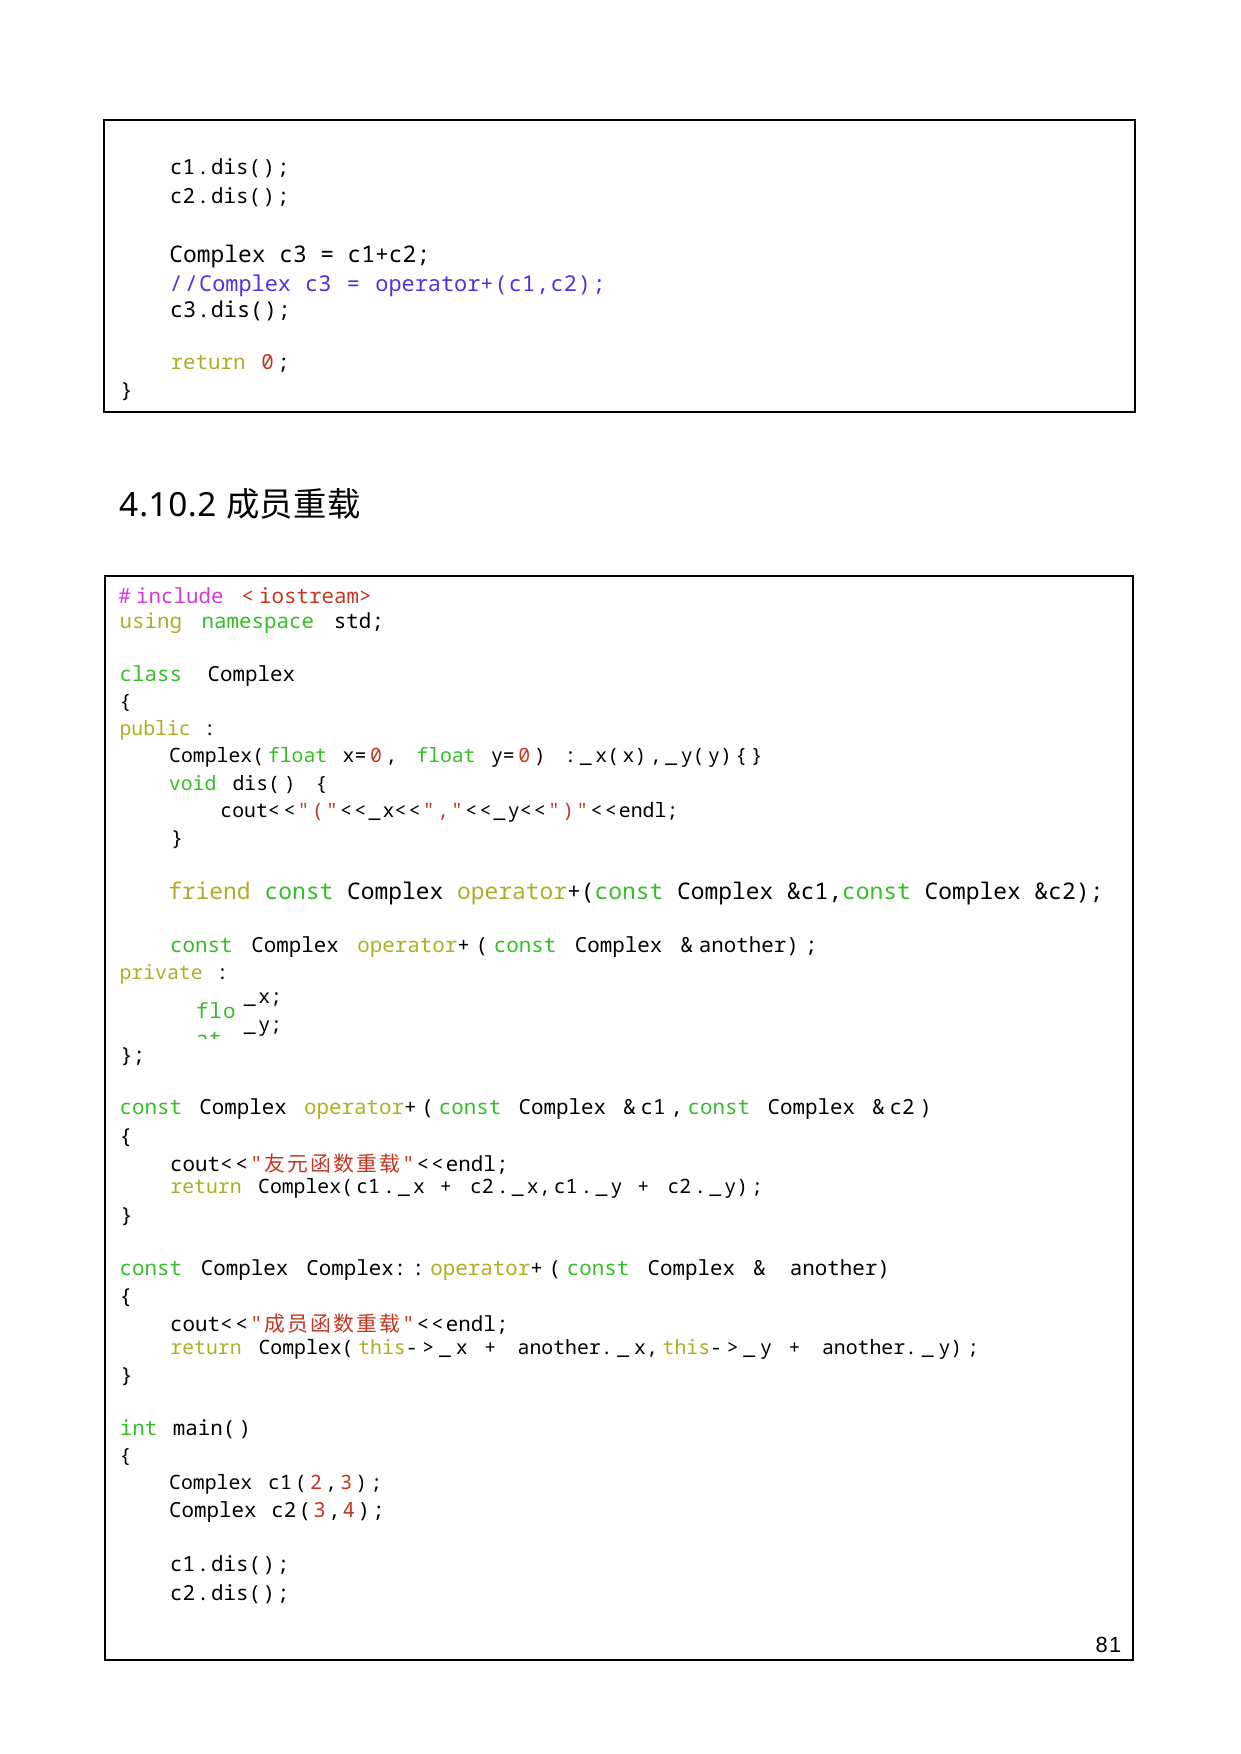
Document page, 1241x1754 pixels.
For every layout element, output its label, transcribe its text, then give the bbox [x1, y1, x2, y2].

text 4.10.2 成员重载 [119, 480, 1137, 526]
table_header #include <iostream> using namespace std; class Complex { public : Complex(float x=0, float y=0) :_x(x),_y(y){} void dis() { cout<<"("<<_x<<","<<_y<<")"<<endl; } friend const Complex operator+(const Complex &c1,const Complex &c2); const Complex operator+(const Complex &another); private : _x; _y; }; const Complex operator+(const Complex &c1,const Complex &c2) { cout<<"友元函数重载"<<endl; return Complex(c1._x + c2._x,c1._y + c2._y); } const Complex Complex::operator+(const Complex & another) { cout<<"成员函数重载"<<endl; return Complex(this->_x + another._x,this->_y + another._y); } int main() { Complex c1(2,3); Complex c2(3,4); c1.dis(); c2.dis(); 81 [106, 577, 1132, 1659]
table_header c1.dis(); c2.dis(); Complex c3 = c1+c2; //Complex c3 = operator+(c1,c2); c3.dis(); return 0; } [105, 121, 1134, 411]
